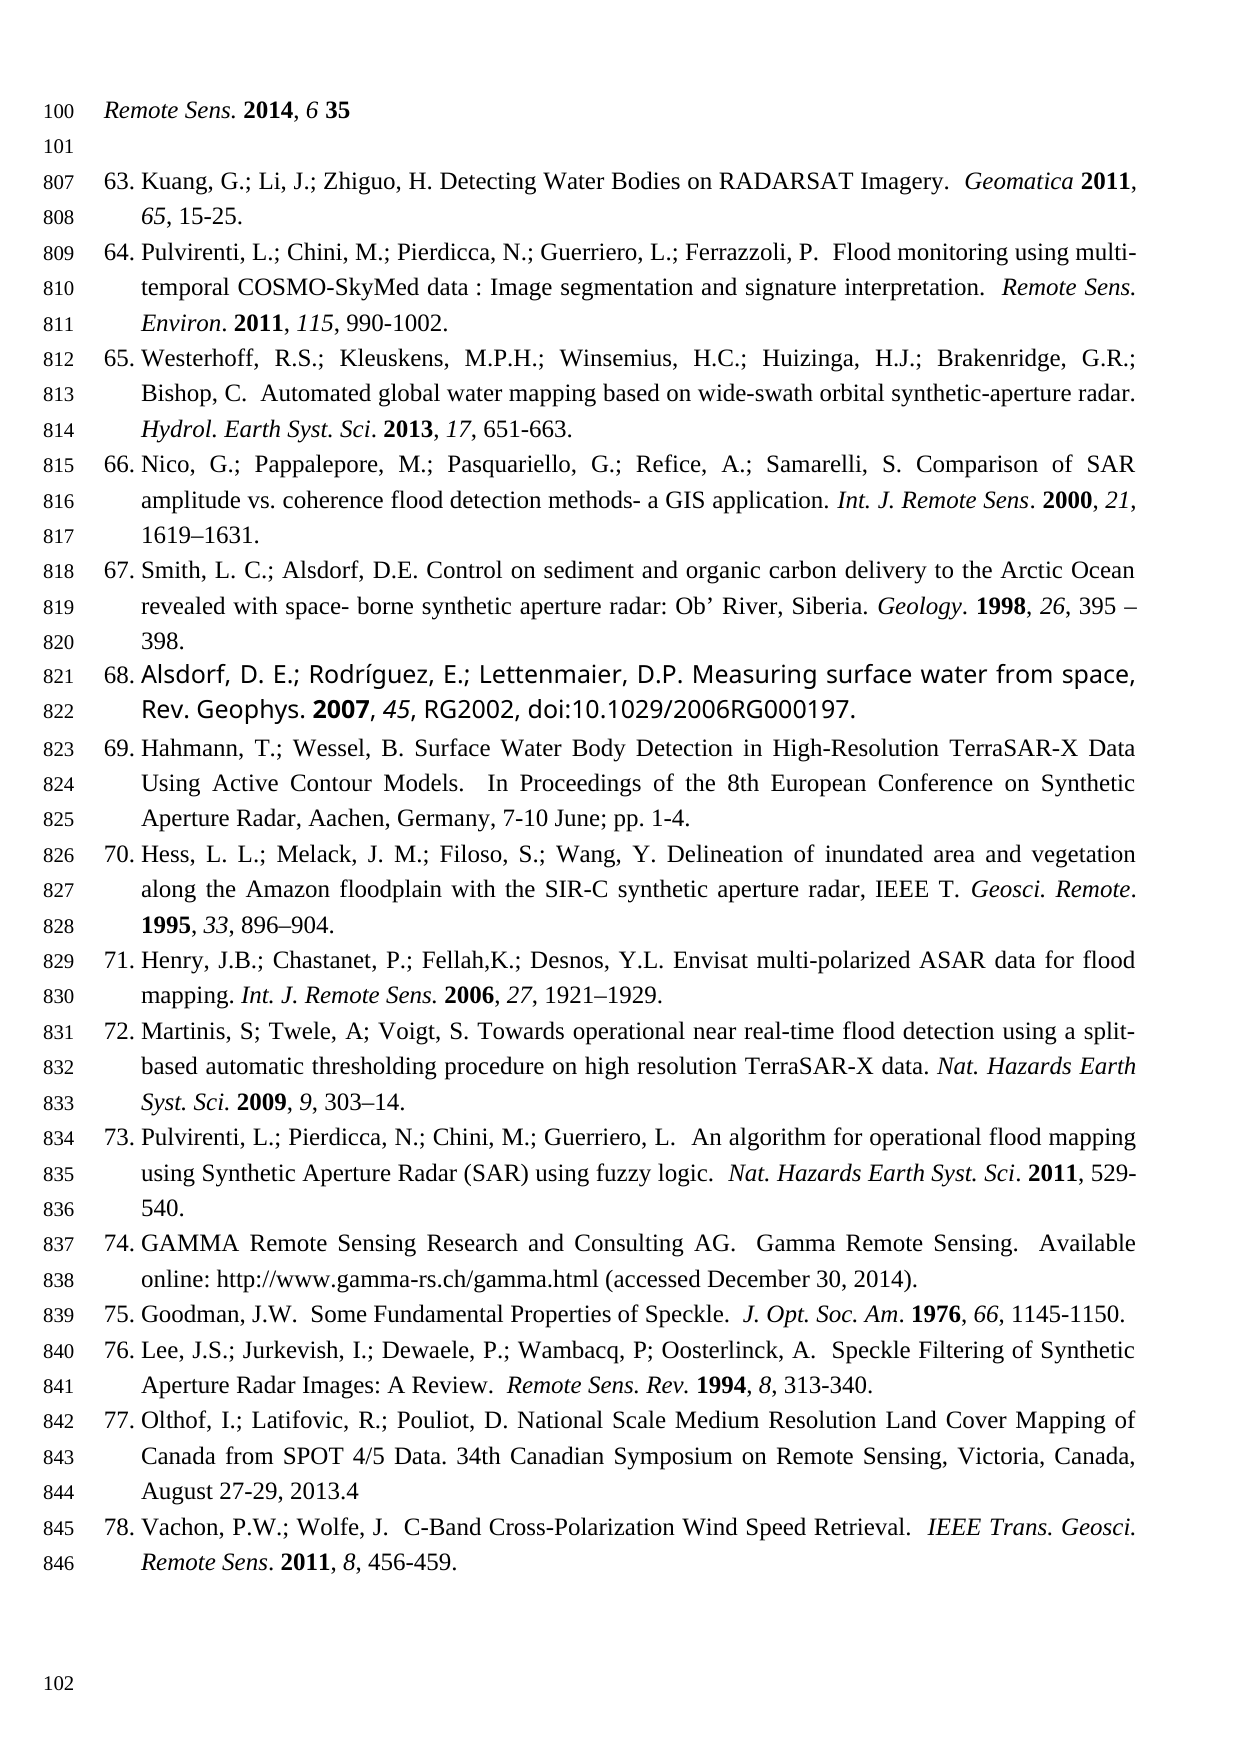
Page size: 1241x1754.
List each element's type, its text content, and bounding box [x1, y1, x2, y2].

list Pulvirenti, L.; Chini, M.; Pierdicca, N.; Guerriero, L.; Ferrazzoli, P. Flood monitoring using multi-temporal COSMO-SkyMed data : Image segmentation and signature interpretation. Remote Sens. Environ. 2011, 115, 990-1002. [103, 230, 1137, 336]
list Vachon, P.W.; Wolfe, J. C-Band Cross-Polarization Wind Speed Retrieval. IEEE Trans. Geosci. Remote Sens. 2011, 8, 456-459. [103, 1505, 1137, 1576]
list Olthof, I.; Latifovic, R.; Pouliot, D. National Scale Medium Resolution Land Cover Mapping of Canada from SPOT 4/5 Data. 34th Canadian Symposium on Remote Sensing, Victoria, Canada, August 27-29, 2013.4 [103, 1399, 1137, 1505]
list Goodman, J.W. Some Fundamental Properties of Speckle. J. Opt. Soc. Am. 1976, 66, 1145-1150. [103, 1293, 1137, 1328]
list Alsdorf, D. E.; Rodríguez, E.; Lettenmaier, D.P. Measuring surface water from space, Rev. Geophys. 2007, 45, RG2002, doi:10.1029/2006RG000197. [103, 655, 1137, 726]
list Henry, J.B.; Chastanet, P.; Fellah,K.; Desnos, Y.L. Envisat multi-polarized ASAR data for flood mapping. Int. J. Remote Sens. 2006, 27, 1921–1929. [103, 938, 1137, 1009]
list GAMMA Remote Sensing Research and Consulting AG. Gamma Remote Sensing. Available online: http://www.gamma-rs.ch/gamma.html (accessed December 30, 2014). [103, 1222, 1137, 1293]
list Hahmann, T.; Wessel, B. Surface Water Body Detection in High-Resolution TerraSAR-X Data Using Active Contour Models. In Proceedings of the 8th European Conference on Synthetic Aperture Radar, Aachen, Germany, 7-10 June; pp. 1-4. [103, 726, 1137, 832]
list Westerhoff, R.S.; Kleuskens, M.P.H.; Winsemius, H.C.; Huizinga, H.J.; Brakenridge, G.R.; Bishop, C. Automated global water mapping based on wide-swath orbital synthetic-aperture radar. Hydrol. Earth Syst. Sci. 2013, 17, 651-663. [103, 336, 1137, 443]
list Nico, G.; Pappalepore, M.; Pasquariello, G.; Refice, A.; Samarelli, S. Comparison of SAR amplitude vs. coherence flood detection methods- a GIS application. Int. J. Remote Sens. 2000, 21, 1619–1631. [103, 443, 1137, 549]
list Hess, L. L.; Melack, J. M.; Filoso, S.; Wang, Y. Delineation of inundated area and vegetation along the Amazon floodplain with the SIR-C synthetic aperture radar, IEEE T. Geosci. Remote. 1995, 33, 896–904. [103, 832, 1137, 938]
list Smith, L. C.; Alsdorf, D.E. Control on sediment and organic carbon delivery to the Arctic Ocean revealed with space- borne synthetic aperture radar: Ob’ River, Siberia. Geology. 1998, 26, 395 – 398. [103, 549, 1137, 655]
list Lee, J.S.; Jurkevish, I.; Dewaele, P.; Wambacq, P; Oosterlinck, A. Speckle Filtering of Synthetic Aperture Radar Images: A Review. Remote Sens. Rev. 1994, 8, 313-340. [103, 1328, 1137, 1399]
list Pulvirenti, L.; Pierdicca, N.; Chini, M.; Guerriero, L. An algorithm for operational flood mapping using Synthetic Aperture Radar (SAR) using fuzzy logic. Nat. Hazards Earth Syst. Sci. 2011, 529-540. [103, 1116, 1137, 1222]
list Kuang, G.; Li, J.; Zhiguo, H. Detecting Water Bodies on RADARSAT Imagery. Geomatica 2011, 65, 15-25. [103, 159, 1137, 230]
list Martinis, S; Twele, A; Voigt, S. Towards operational near real-time flood detection using a split-based automatic thresholding procedure on high resolution TerraSAR-X data. Nat. Hazards Earth Syst. Sci. 2009, 9, 303–14. [103, 1009, 1137, 1116]
